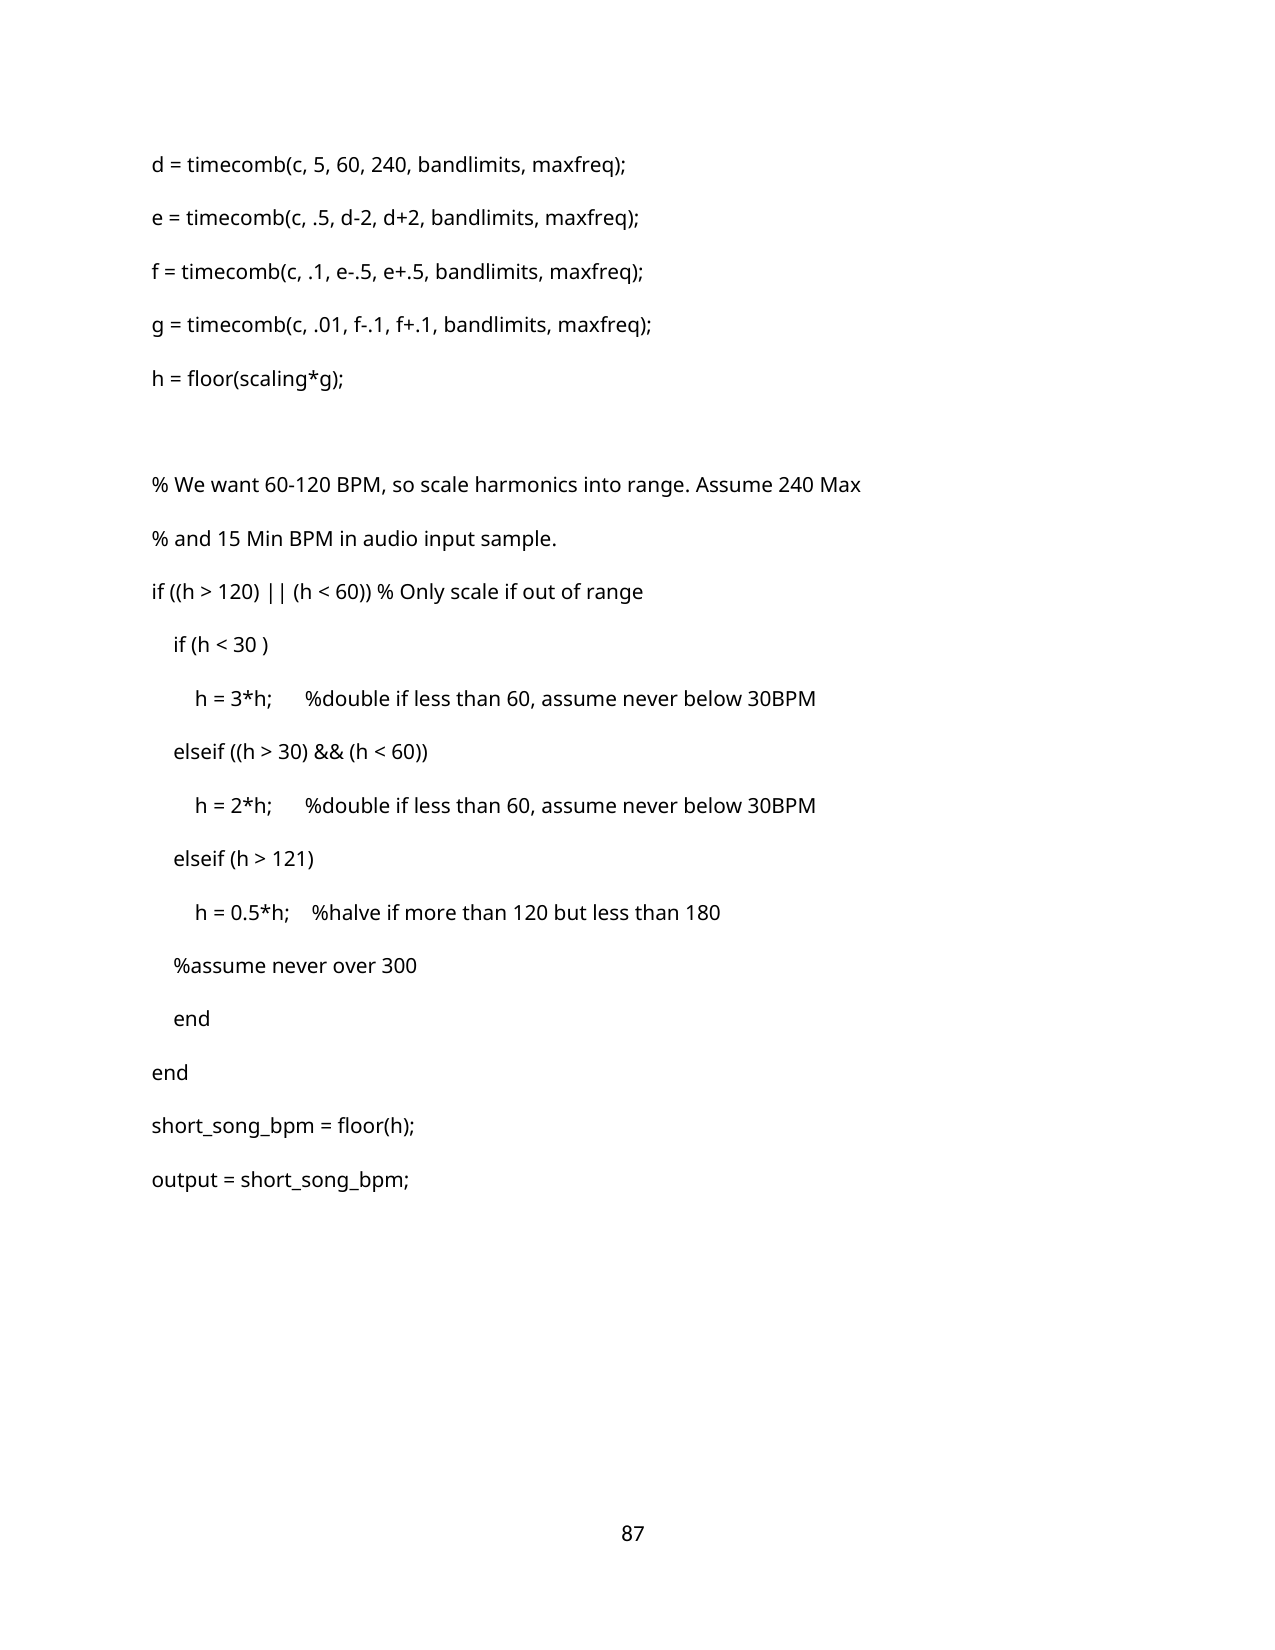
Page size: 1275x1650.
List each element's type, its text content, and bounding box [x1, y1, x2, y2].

text g = timecomb(c, .01, f-.1, f+.1, bandlimits, maxfreq); [141, 310, 1125, 339]
text end [141, 1058, 1125, 1086]
text short_song_bpm = floor(h); [141, 1111, 1125, 1140]
text h = floor(scaling*g); [141, 364, 1125, 392]
text elseif (h > 121) [141, 844, 1125, 873]
text d = timecomb(c, 5, 60, 240, bandlimits, maxfreq); [141, 150, 1125, 178]
text h = 3*h; %double if less than 60, assume never below 30BPM [141, 684, 1125, 712]
text h = 2*h; %double if less than 60, assume never below 30BPM [141, 791, 1125, 819]
text output = short_song_bpm; [141, 1165, 1125, 1193]
text end [141, 1004, 1125, 1033]
text elseif ((h > 30) && (h < 60)) [141, 737, 1125, 766]
text if ((h > 120) || (h < 60)) % Only scale if out of range [141, 577, 1125, 606]
text h = 0.5*h; %halve if more than 120 but less than 180 [141, 898, 1125, 926]
text if (h < 30 ) [141, 631, 1125, 659]
text %assume never over 300 [141, 951, 1125, 979]
text e = timecomb(c, .5, d-2, d+2, bandlimits, maxfreq); [141, 203, 1125, 232]
text % We want 60-120 BPM, so scale harmonics into range. Assume 240 Max [141, 470, 1125, 499]
text % and 15 Min BPM in audio input sample. [141, 524, 1125, 552]
text f = timecomb(c, .1, e-.5, e+.5, bandlimits, maxfreq); [141, 257, 1125, 285]
